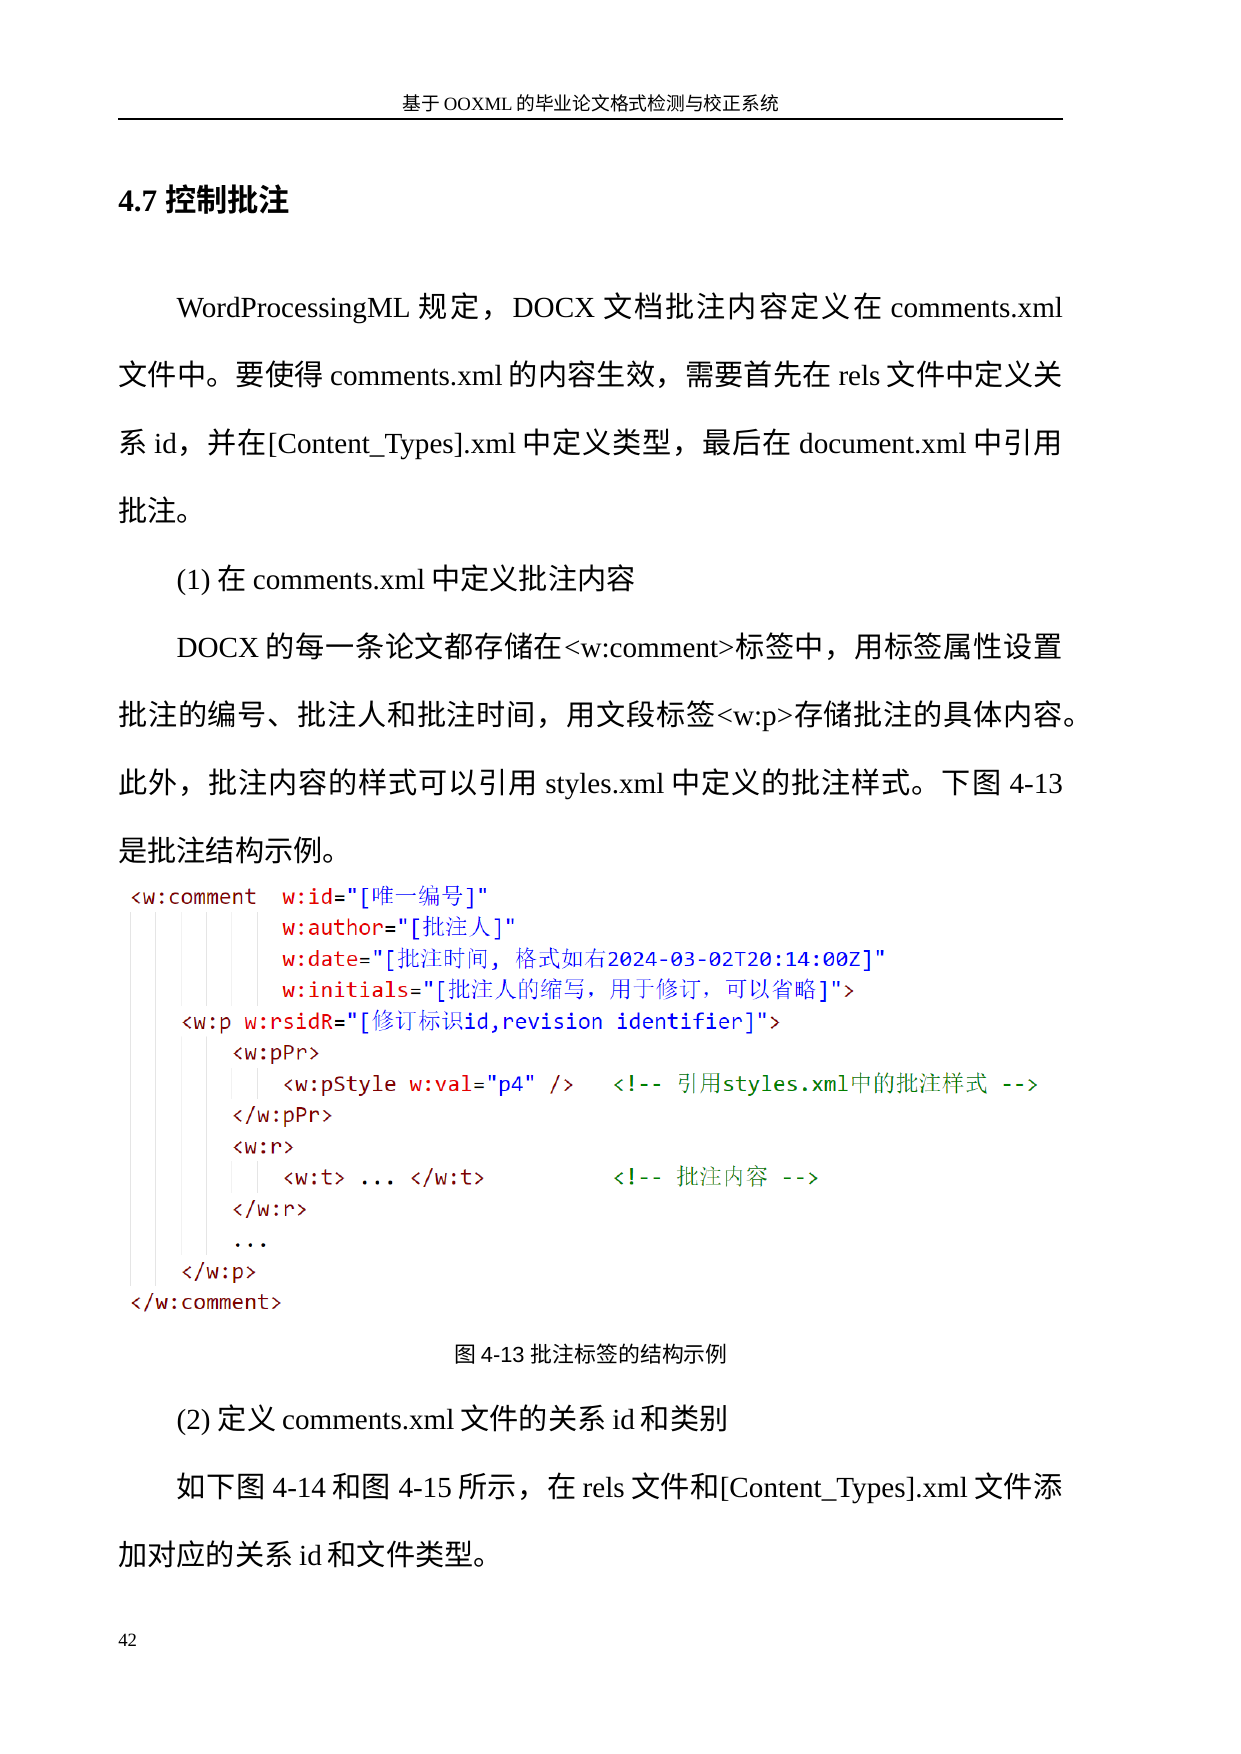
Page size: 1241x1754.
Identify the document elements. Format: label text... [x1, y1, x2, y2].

text WordProcessingML规定，DOCX文档批注内容定义在comments.xml文件中。要使得comments.xml的内容生效，需要首先在rels文件中定义关系id，并在[Content_Types].xml中定义类型，最后在document.xml中引用批注。 [118, 271, 1063, 543]
list 定义comments.xml文件的关系id和类别 [118, 1383, 1063, 1451]
list 在comments.xml中定义批注内容 [118, 543, 1063, 611]
subtitle 控制批注 [118, 164, 1063, 232]
picture [118, 882, 1058, 1315]
